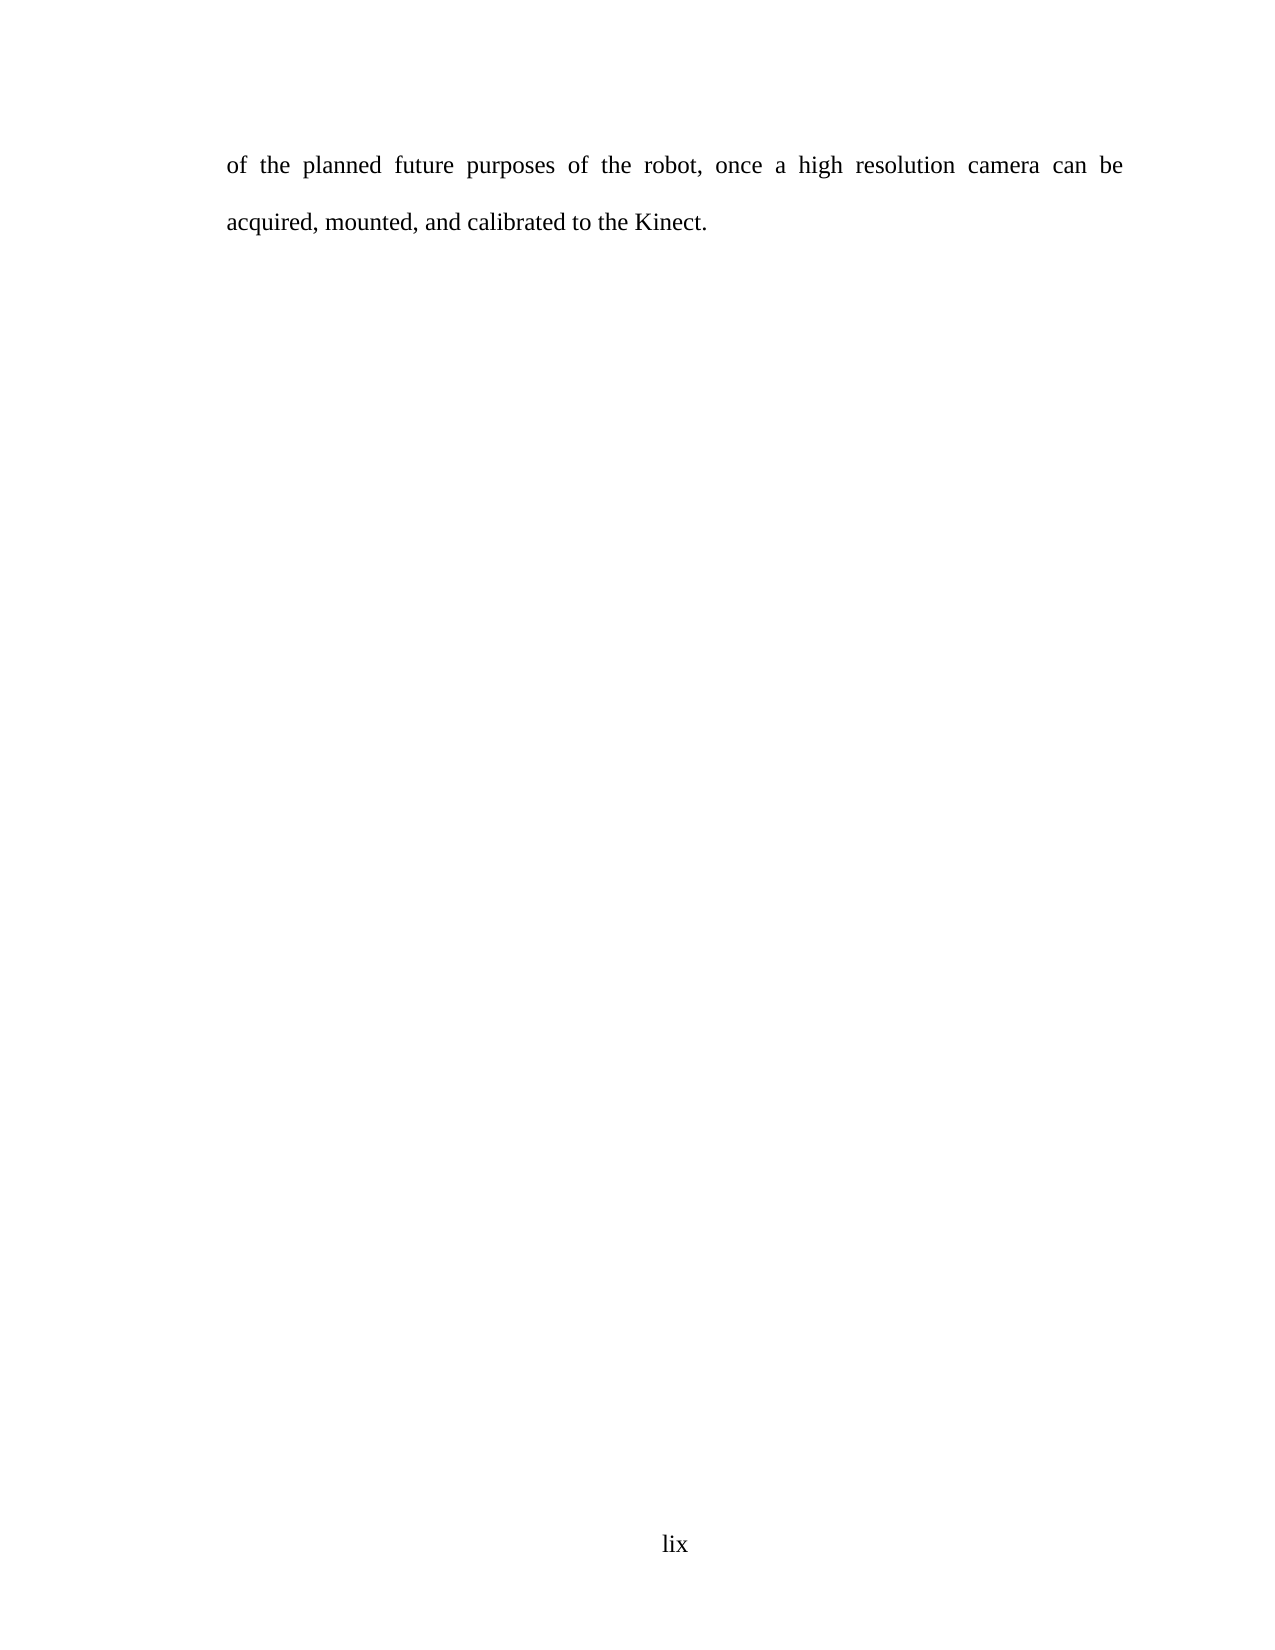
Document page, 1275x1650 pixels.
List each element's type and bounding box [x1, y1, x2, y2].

text [226, 150, 1125, 236]
